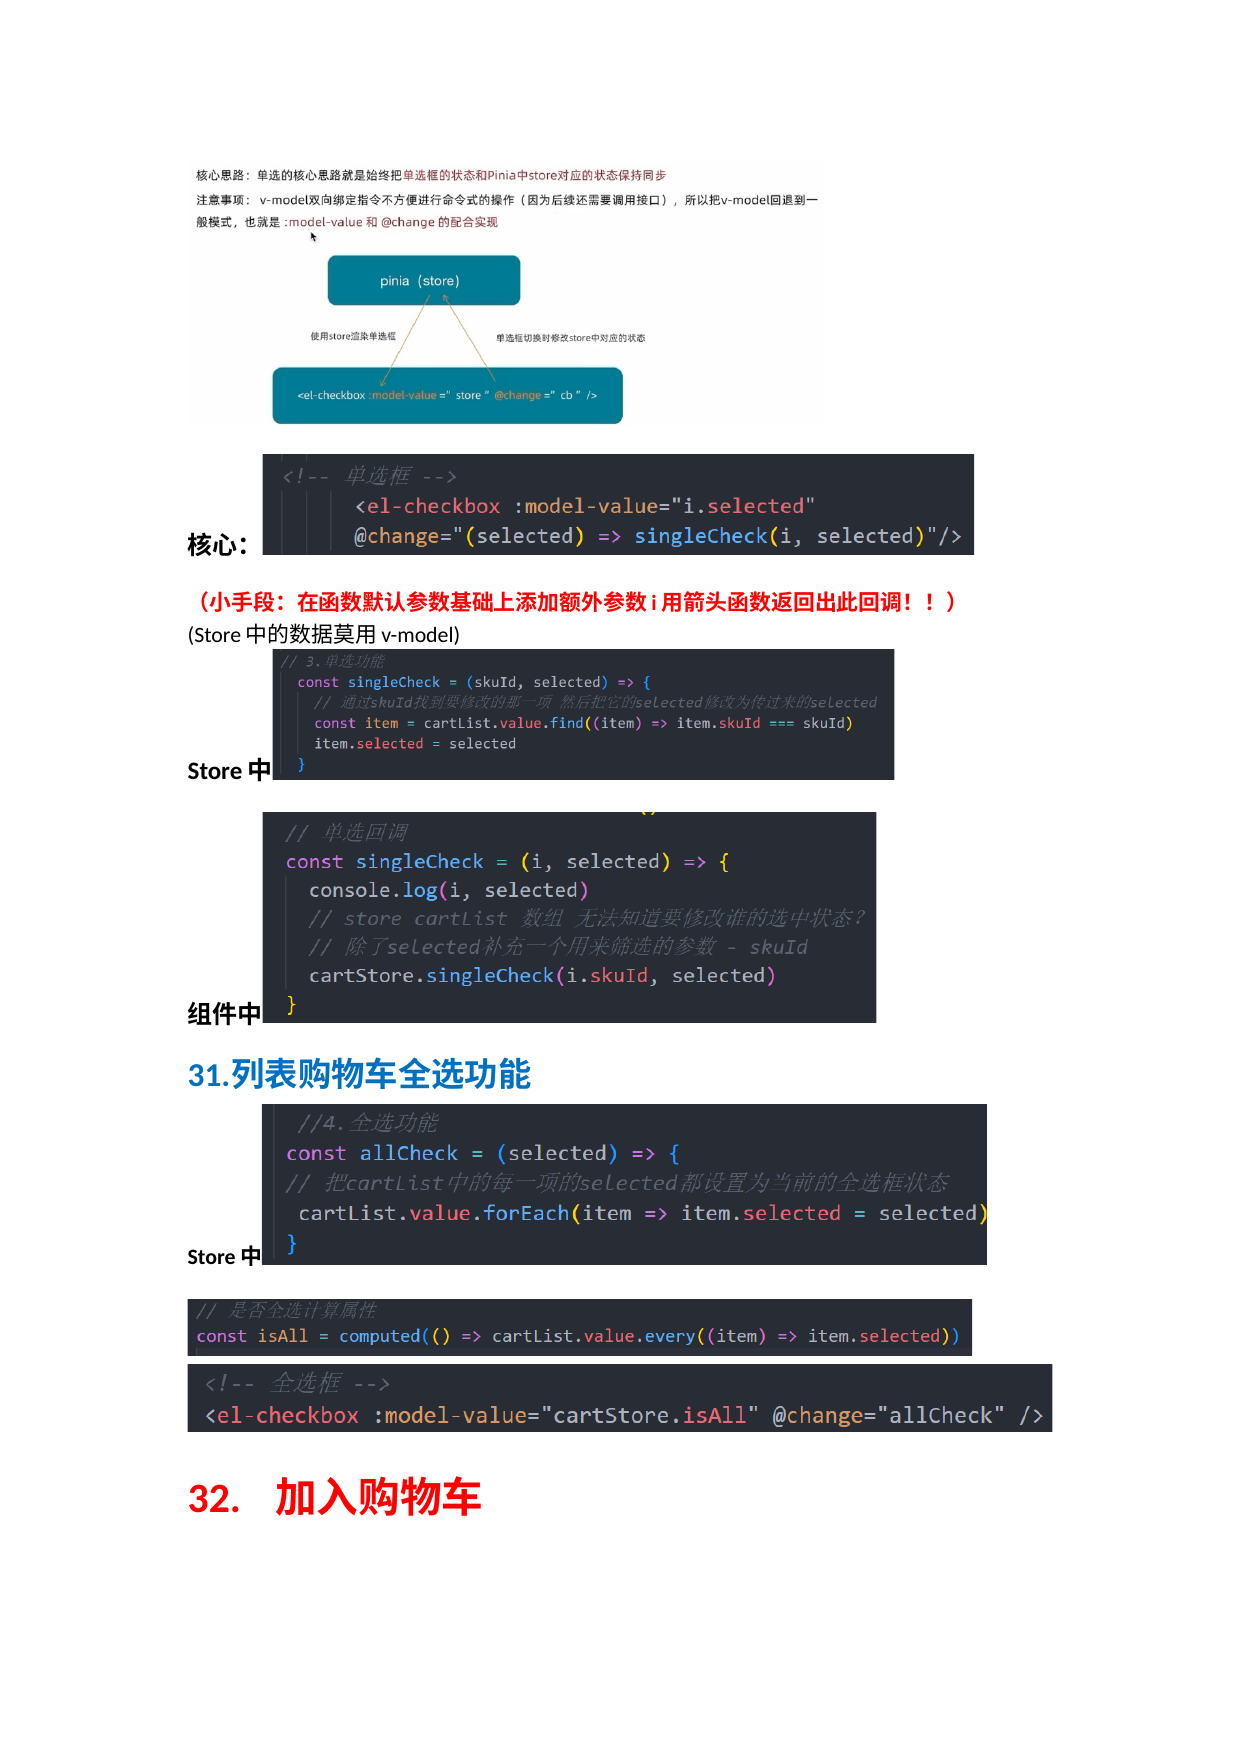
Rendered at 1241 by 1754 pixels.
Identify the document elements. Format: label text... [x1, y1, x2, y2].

list 列表购物车全选功能 [187, 1039, 1053, 1104]
list (Store中的数据莫用v-model) [187, 617, 1053, 649]
picture [187, 1364, 1053, 1432]
picture [261, 1104, 987, 1265]
list （小手段：在函数默认参数基础上添加额外参数i 用箭头函数返回出此回调！！） [187, 584, 1053, 617]
picture [262, 454, 975, 555]
picture [272, 649, 895, 780]
list 加入购物车 [187, 1462, 1053, 1527]
picture [262, 812, 877, 1023]
picture [187, 162, 824, 426]
picture [187, 1299, 973, 1356]
